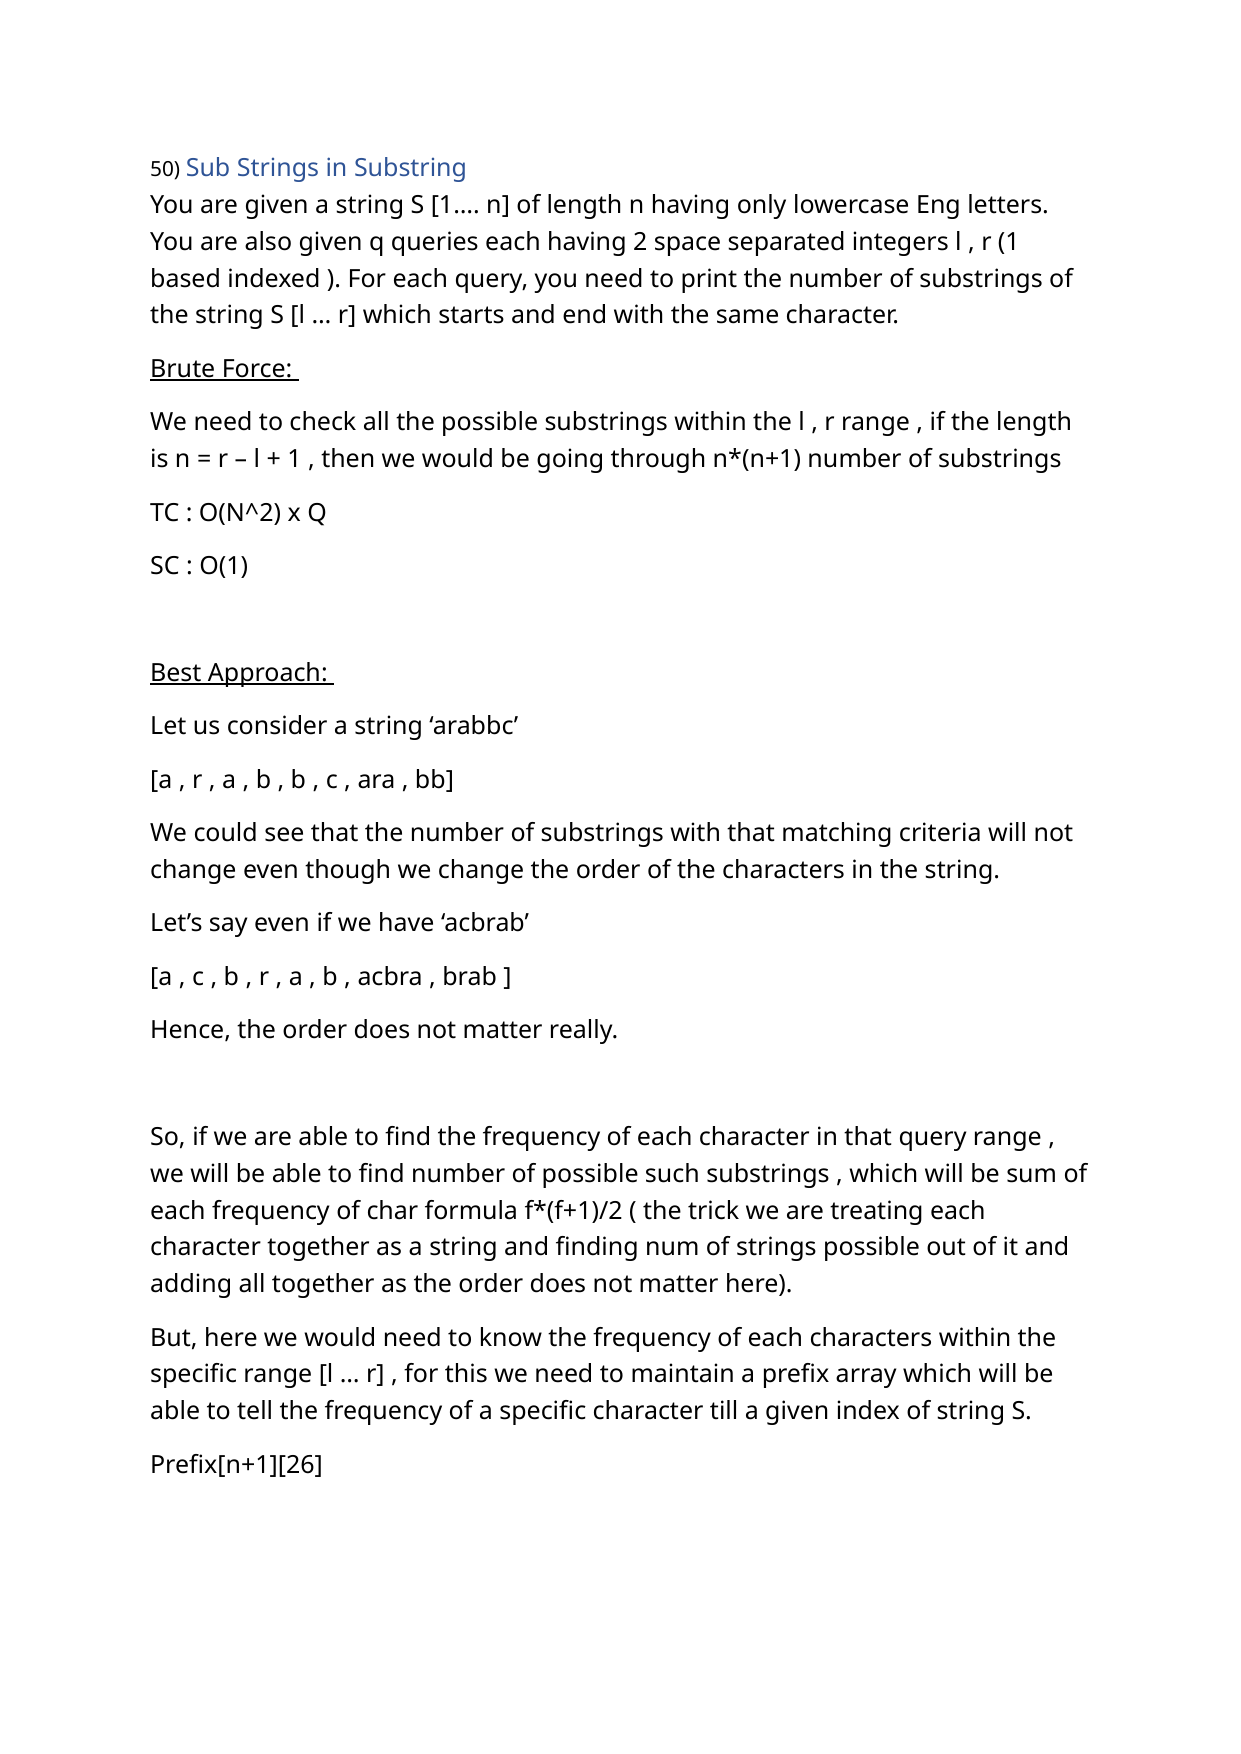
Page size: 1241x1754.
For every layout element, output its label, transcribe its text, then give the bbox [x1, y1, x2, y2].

text But, here we would need to know the frequency of each characters within the specific range [l … r] , for this we need to maintain a prefix array which will be able to tell the frequency of a specific character till a given index of string S. [150, 1319, 1090, 1427]
text We could see that the number of substrings with that matching criteria will not change even though we change the order of the characters in the string. [150, 815, 1090, 886]
text TC : O(N^2) x Q [150, 494, 1090, 528]
text [a , c , b , r , a , b , acbra , brab ] [150, 958, 1090, 992]
text Let us consider a string ‘arabbc’ [150, 708, 1090, 742]
text We need to check all the possible substrings within the l , r range , if the length is n = r – l + 1 , then we would be going through n*(n+1) number of substrings [150, 404, 1090, 475]
text Best Approach: [150, 654, 1090, 688]
subtitle Sub Strings in Substring [150, 150, 1090, 184]
text [a , r , a , b , b , c , ara , bb] [150, 761, 1090, 795]
text Prefix[n+1][26] [150, 1446, 1090, 1480]
text SC : O(1) [150, 548, 1090, 582]
text Hence, the order does not matter really. [150, 1012, 1090, 1046]
text Brute Force: [150, 351, 1090, 384]
text So, if we are able to find the frequency of each character in that query range , we will be able to find number of possible such substrings , which will be sum of each frequency of char formula f*(f+1)/2 ( the trick we are treating each character together as a string and finding num of strings possible out of it and adding all together as the order does not matter here). [150, 1119, 1090, 1300]
text You are given a string S [1…. n] of length n having only lowercase Eng letters. You are also given q queries each having 2 space separated integers l , r (1 based indexed ). For each query, you need to print the number of substrings of the string S [l … r] which starts and end with the same character. [150, 187, 1090, 331]
text Let’s say even if we have ‘acbrab’ [150, 905, 1090, 939]
